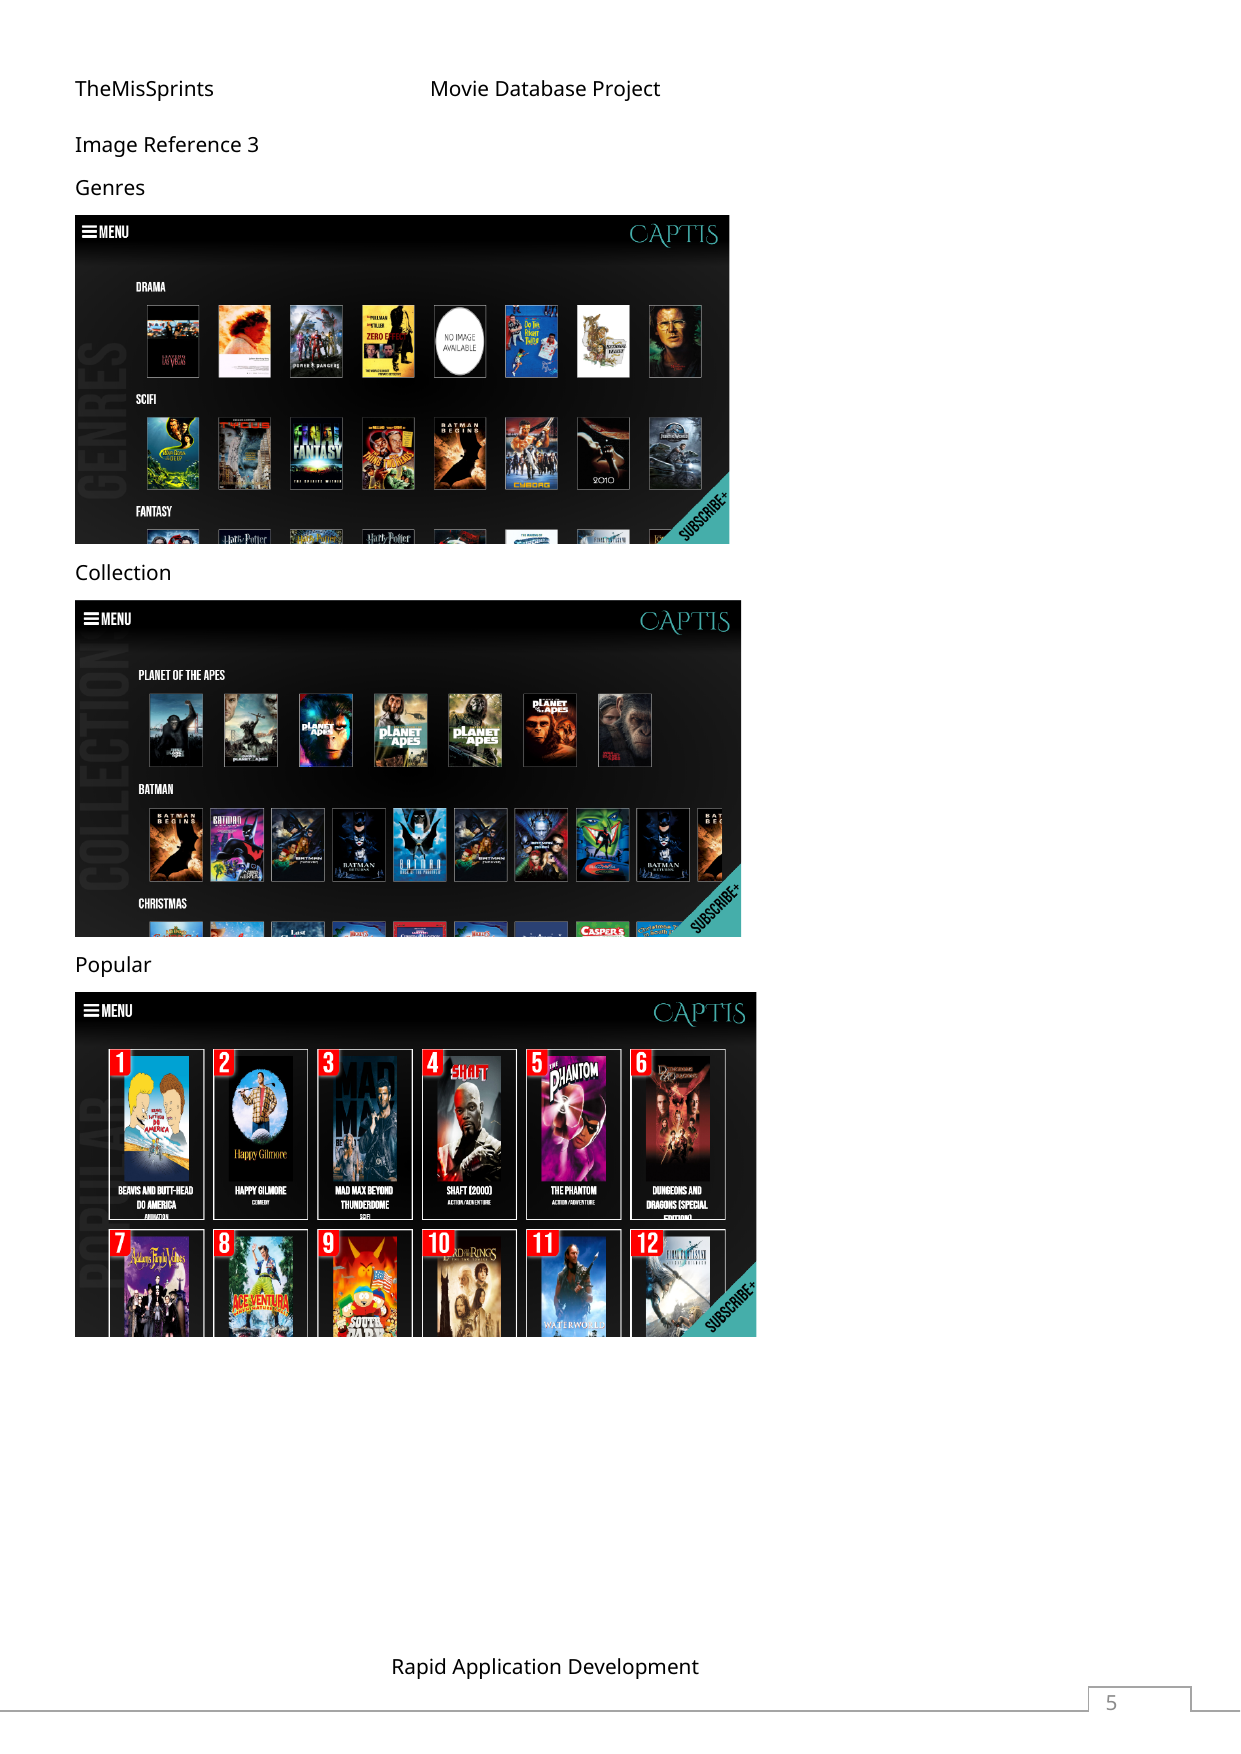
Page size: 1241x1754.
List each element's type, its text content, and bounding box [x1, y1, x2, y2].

picture [75, 600, 742, 937]
text Collection [75, 558, 1165, 587]
text Image Reference 3 [75, 131, 1165, 159]
picture [75, 992, 757, 1337]
text Genres [75, 173, 1165, 202]
text Popular [75, 950, 1165, 979]
picture [75, 215, 730, 544]
